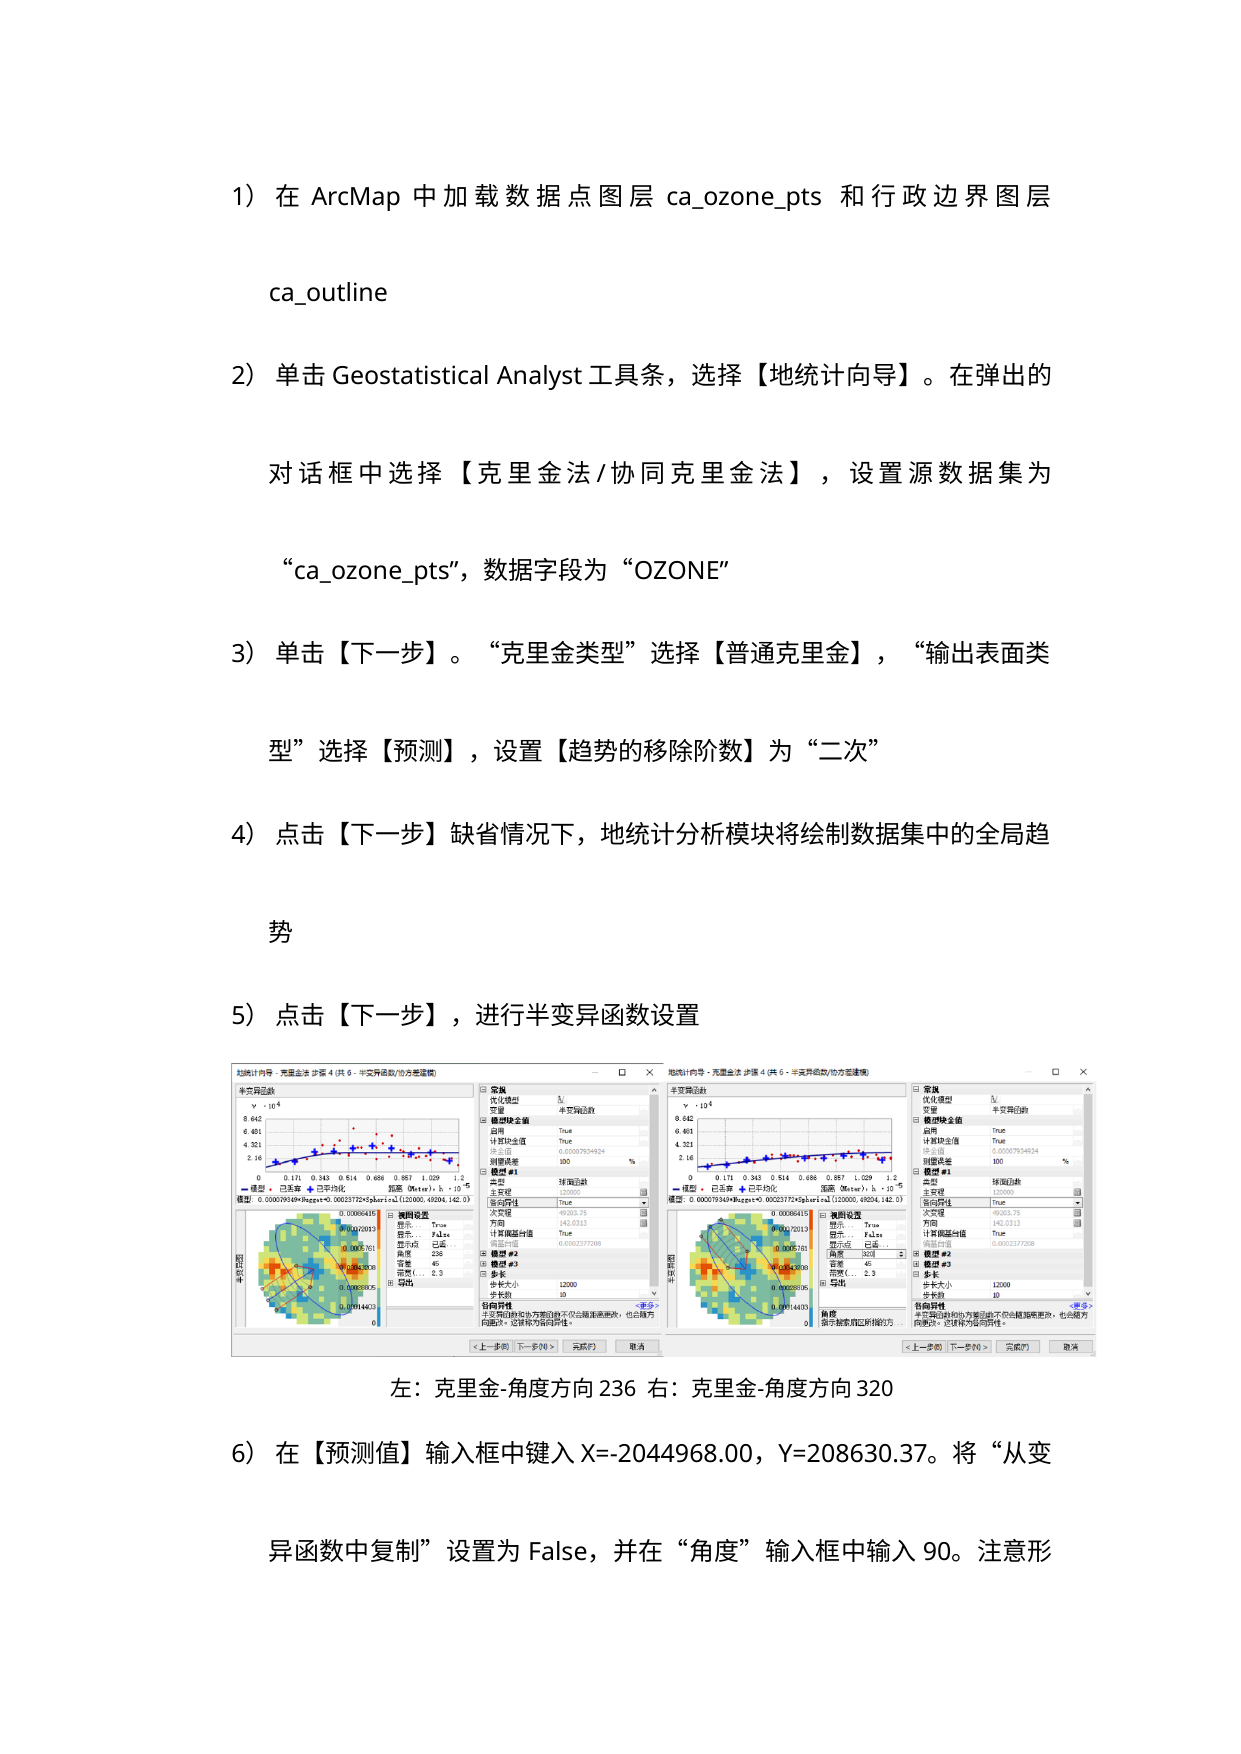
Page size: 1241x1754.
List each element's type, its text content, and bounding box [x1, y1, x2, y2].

list 单击Geostatistical Analyst工具条，选择【地统计向导】。在弹出的对话框中选择【克里金法/协同克里金法】，设置源数据集为“ca_ozone_pts”，数据字段为“OZONE” [231, 341, 1053, 601]
text 左：克里金-角度方向236 右：克里金-角度方向320 [187, 1371, 1053, 1403]
list 在ArcMap中加载数据点图层ca_ozone_pts 和行政边界图层ca_outline [231, 162, 1053, 324]
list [231, 1419, 1053, 1582]
list 单击【下一步】。“克里金类型”选择【普通克里金】，“输出表面类型”选择【预测】，设置【趋势的移除阶数】为“二次” [231, 619, 1053, 782]
picture [231, 1063, 1097, 1357]
list 点击【下一步】缺省情况下，地统计分析模块将绘制数据集中的全局趋势 [231, 800, 1053, 963]
list 点击【下一步】，进行半变异函数设置 [231, 981, 1053, 1046]
